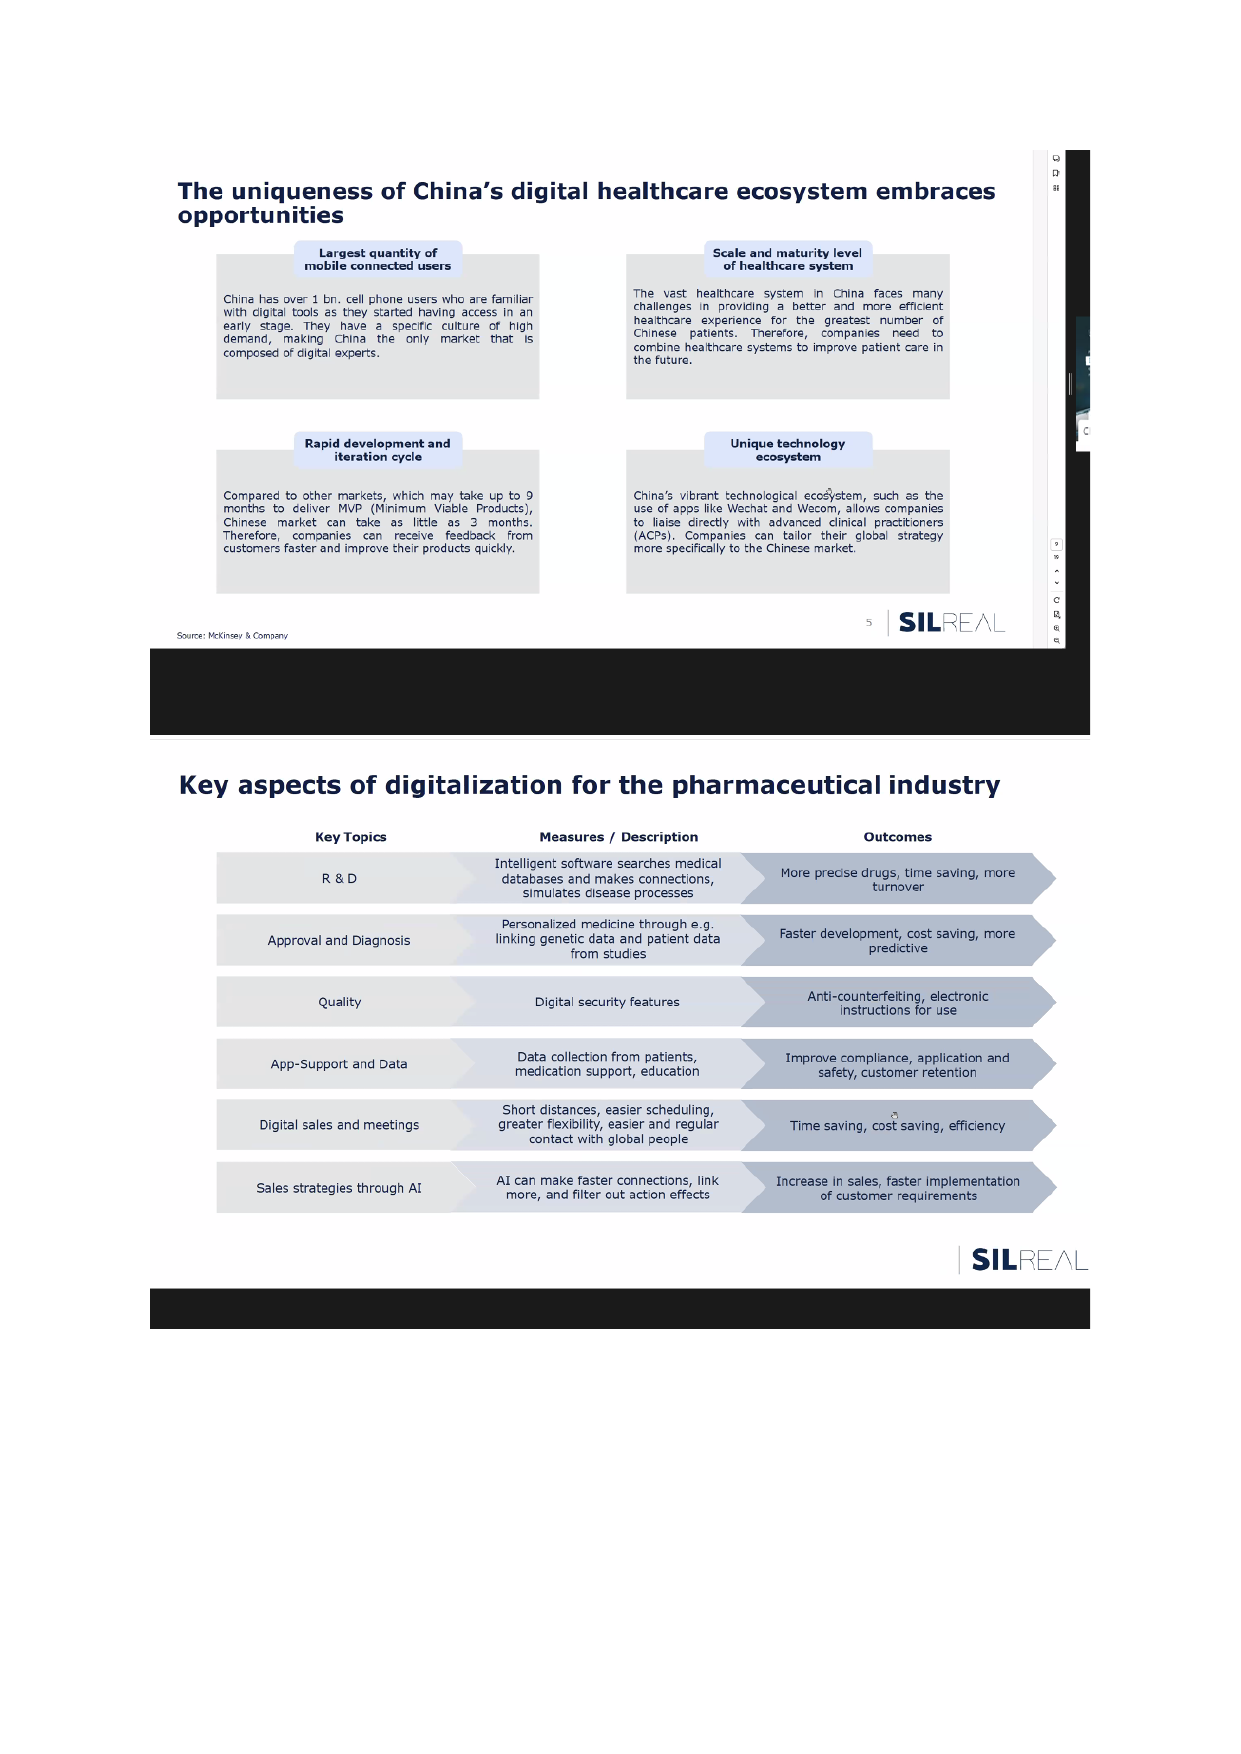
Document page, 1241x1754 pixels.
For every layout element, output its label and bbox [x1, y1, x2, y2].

picture [150, 150, 1091, 735]
picture [150, 737, 1091, 1329]
